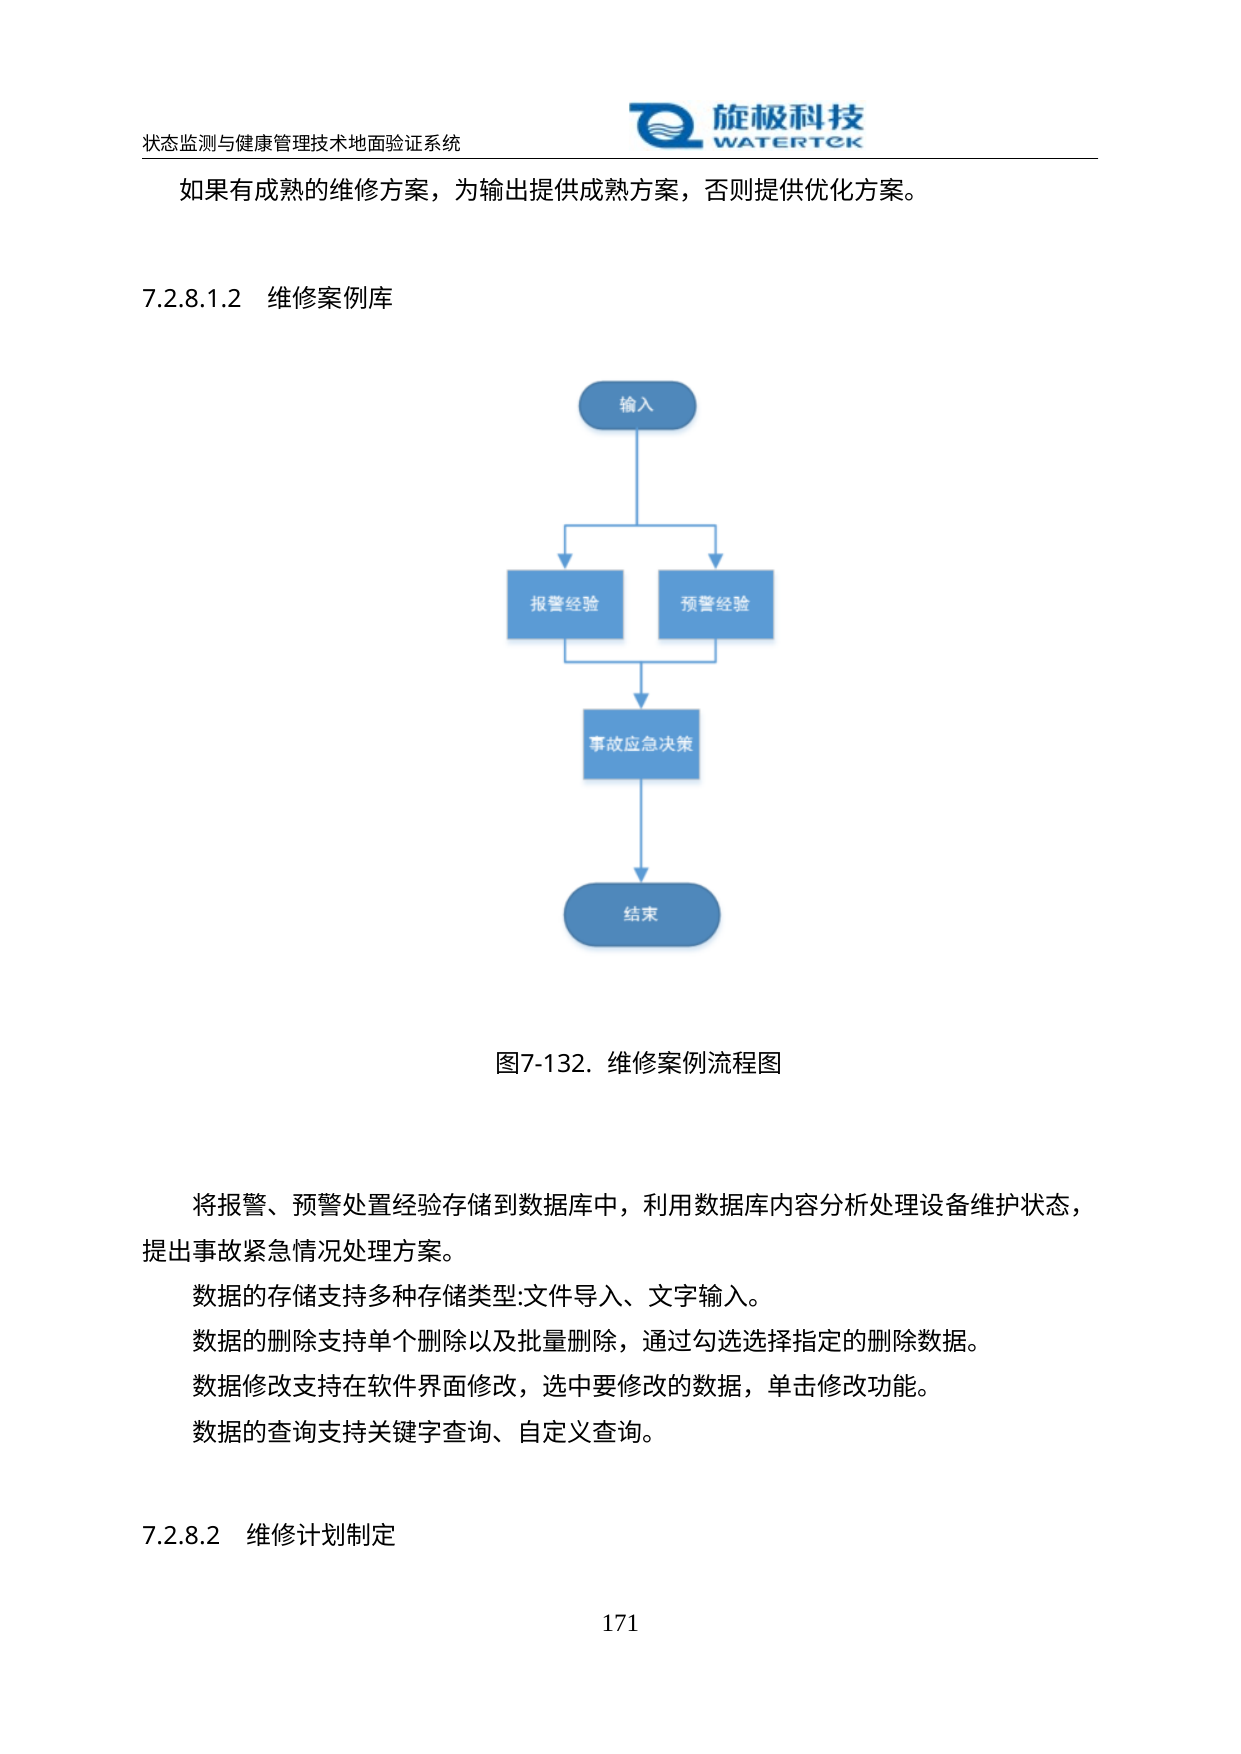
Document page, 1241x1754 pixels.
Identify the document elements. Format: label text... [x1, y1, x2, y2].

picture [424, 340, 866, 989]
text 将报警、预警处置经验存储到数据库中，利用数据库内容分析处理设备维护状态，提出事故紧急情况处理方案。 [142, 1186, 1098, 1267]
text 数据的删除支持单个删除以及批量删除，通过勾选选择指定的删除数据。 [142, 1322, 1098, 1358]
text 数据修改支持在软件界面修改，选中要修改的数据，单击修改功能。 [142, 1367, 1098, 1403]
picture [628, 100, 867, 151]
text 维修计划制定 [142, 1500, 1098, 1568]
text 维修案例库 [142, 263, 1098, 331]
list 维修案例流程图 [142, 1028, 1098, 1096]
text 如果有成熟的维修方案，为输出提供成熟方案，否则提供优化方案。 [142, 171, 1098, 207]
text 数据的存储支持多种存储类型:文件导入、文字输入。 [142, 1276, 1098, 1312]
text 数据的查询支持关键字查询、自定义查询。 [142, 1412, 1098, 1448]
